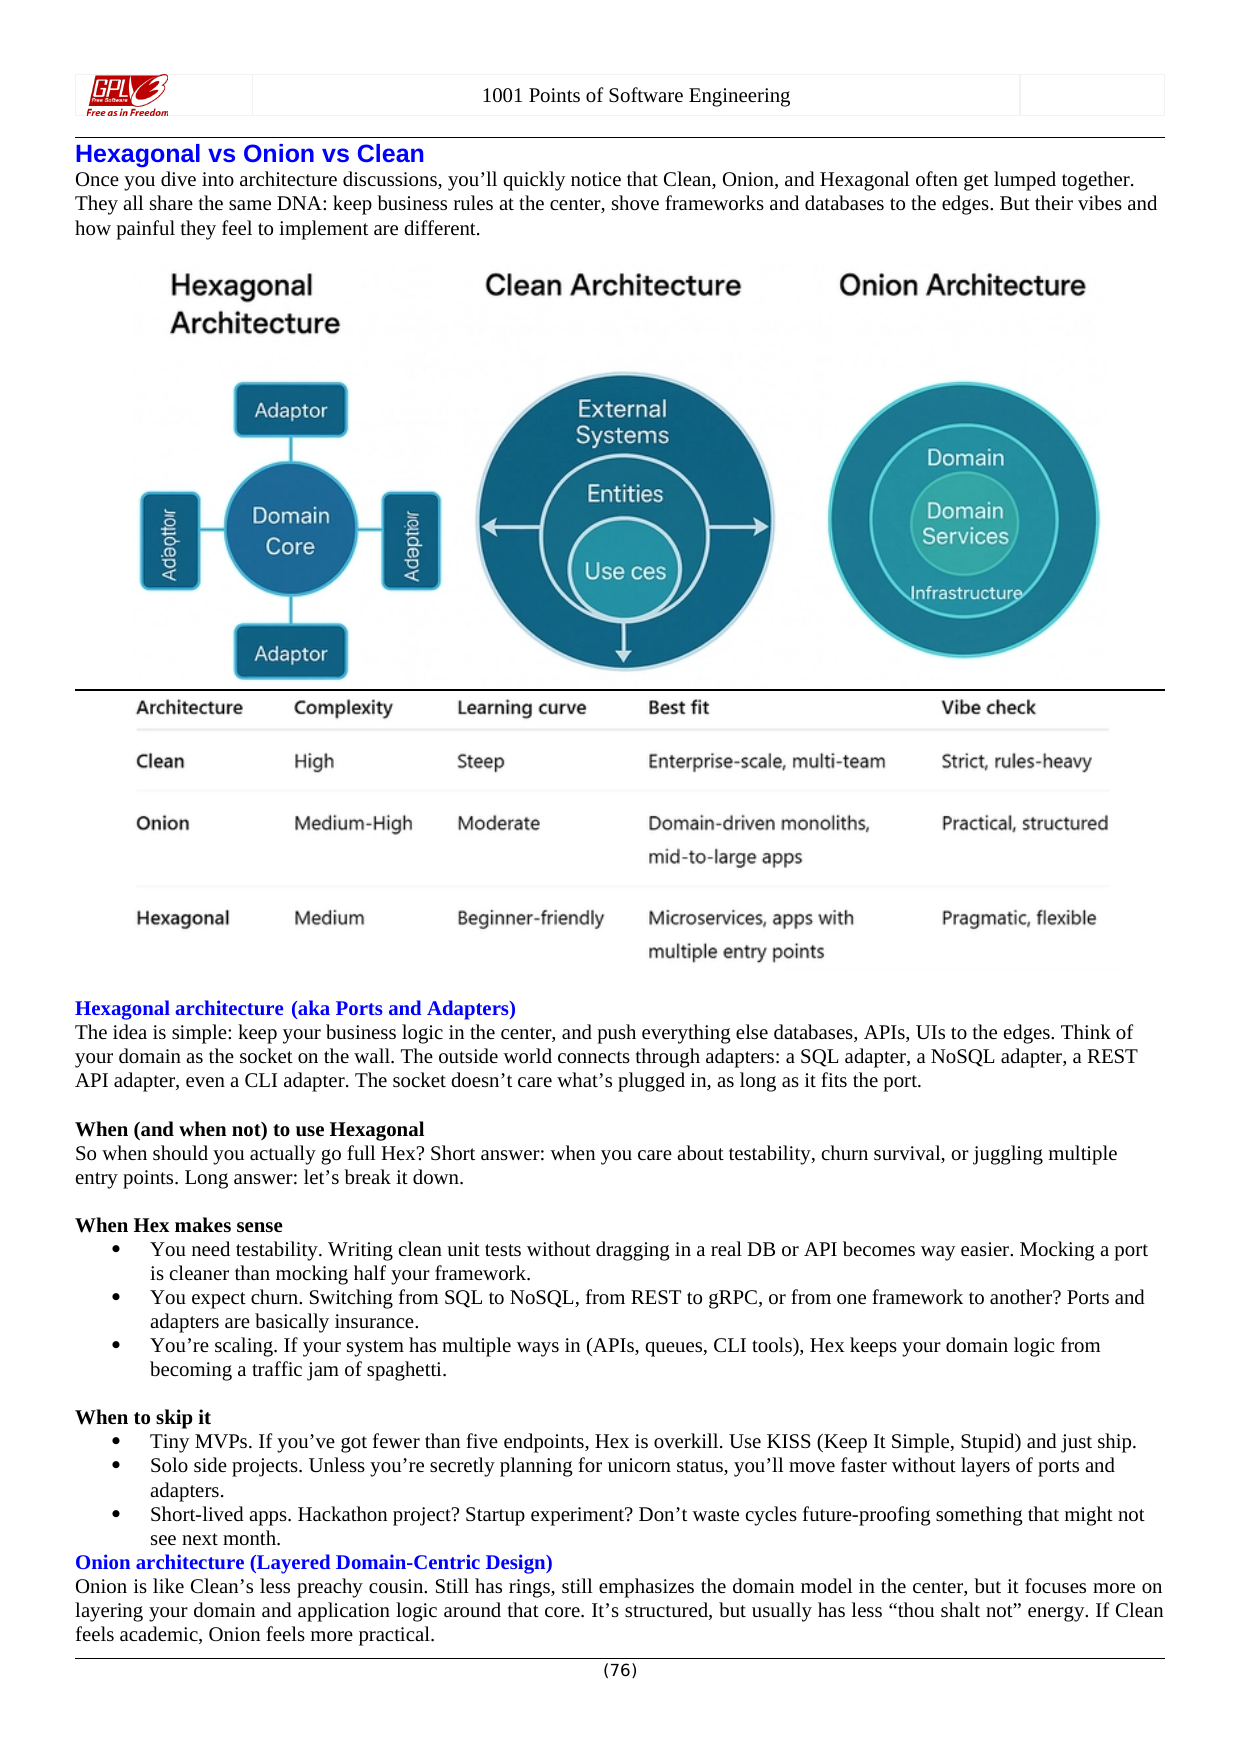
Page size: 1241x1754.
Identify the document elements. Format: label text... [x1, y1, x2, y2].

text Onion is like Clean’s less preachy cousin. Still has rings, still emphasizes the domain model in the center, but it focuses more on layering your domain and application logic around that core. It’s structured, but usually has less “thou shalt not” energy. If Clean feels academic, Onion feels more practical. [75, 1574, 1165, 1646]
text The idea is simple: keep your business logic in the center, and push everything else databases, APIs, UIs to the edges. Think of your domain as the socket on the wall. The outside world connects through adapters: a SQL adapter, a NoSQL adapter, a REST API adapter, even a CLI adapter. The socket doesn’t care what’s plugged in, as long as it fits the port. [75, 1020, 1165, 1092]
subtitle Hexagonal architecture (aka Ports and Adapters) [75, 996, 1165, 1020]
text Once you dive into architecture discussions, you’ll quickly notice that Clean, Onion, and Hexagonal often get lumped together. They all share the same DNA: keep business rules at the center, shove frameworks and databases to the edges. But their vibes and how painful they feel to implement are different. [75, 167, 1165, 239]
picture [132, 263, 1108, 688]
list You need testability. Writing clean unit tests without dragging in a real DB or API becomes way easier. Mocking a port is cleaner than mocking half your framework. [112, 1237, 1165, 1285]
picture [120, 691, 1121, 973]
subtitle Onion architecture (Layered Domain-Centric Design) [75, 1550, 1165, 1574]
text So when should you actually go full Hex? Short answer: when you care about testability, churn survival, or juggling multiple entry points. Long answer: let’s break it down. [75, 1141, 1165, 1189]
text When Hex makes sense [75, 1213, 1165, 1237]
list You’re scaling. If your system has multiple ways in (APIs, queues, CLI tools), Hex keeps your domain logic from becoming a traffic jam of spaghetti. [112, 1333, 1165, 1381]
text When (and when not) to use Hexagonal [75, 1117, 1165, 1141]
text When to skip it [75, 1405, 1165, 1429]
picture [86, 74, 168, 116]
list Short-lived apps. Hackathon project? Startup experiment? Don’t waste cycles future-proofing something that might not see next month. [112, 1502, 1165, 1550]
list Tiny MVPs. If you’ve got fewer than five endpoints, Hex is overkill. Use KISS (Keep It Simple, Stupid) and just ship. [112, 1429, 1165, 1453]
list Solo side projects. Unless you’re secretly planning for unicorn status, you’ll move faster without layers of ports and adapters. [112, 1453, 1165, 1502]
subtitle Hexagonal vs Onion vs Clean [75, 138, 1165, 167]
list You expect churn. Switching from SQL to NoSQL, from REST to gRPC, or from one framework to another? Ports and adapters are basically insurance. [112, 1285, 1165, 1333]
